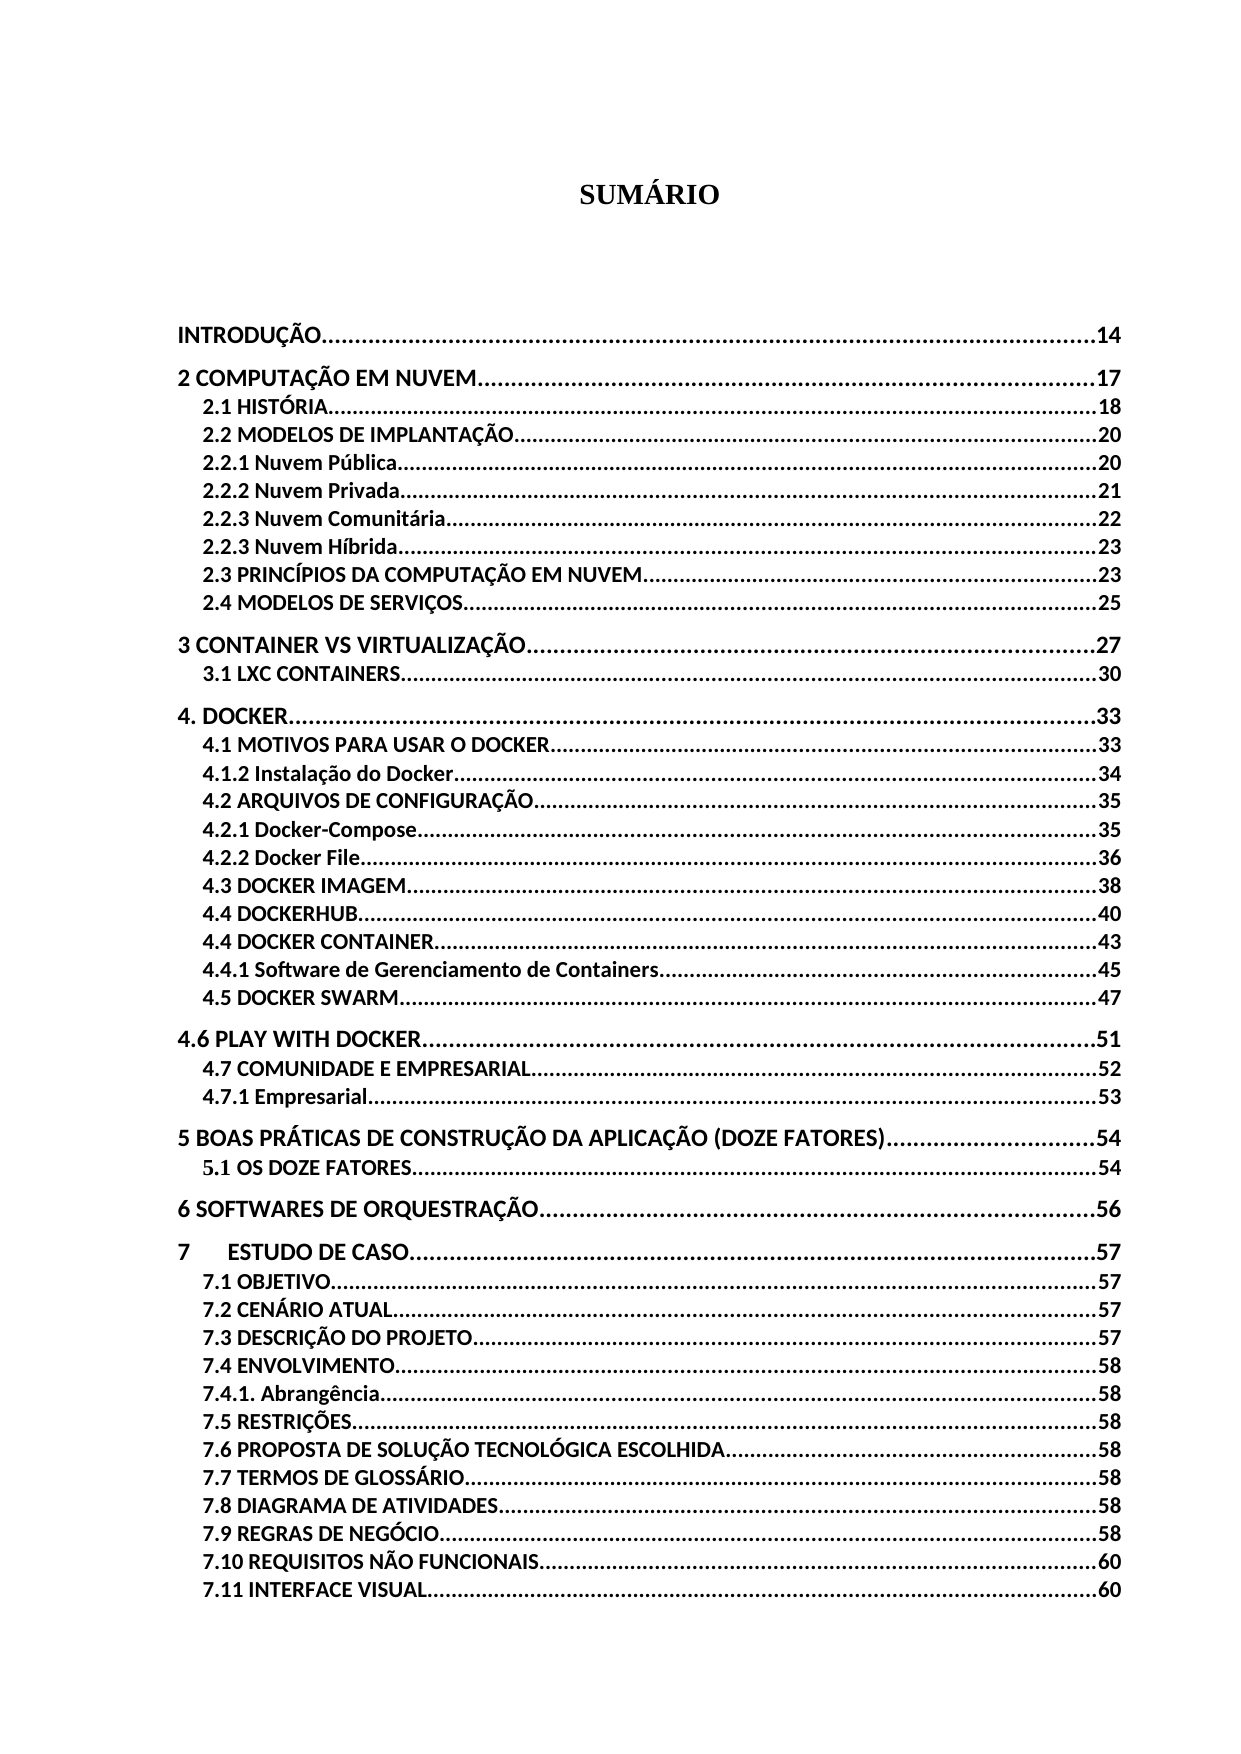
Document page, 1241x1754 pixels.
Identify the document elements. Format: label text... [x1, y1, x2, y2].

text SUMÁRIO [177, 177, 1122, 211]
